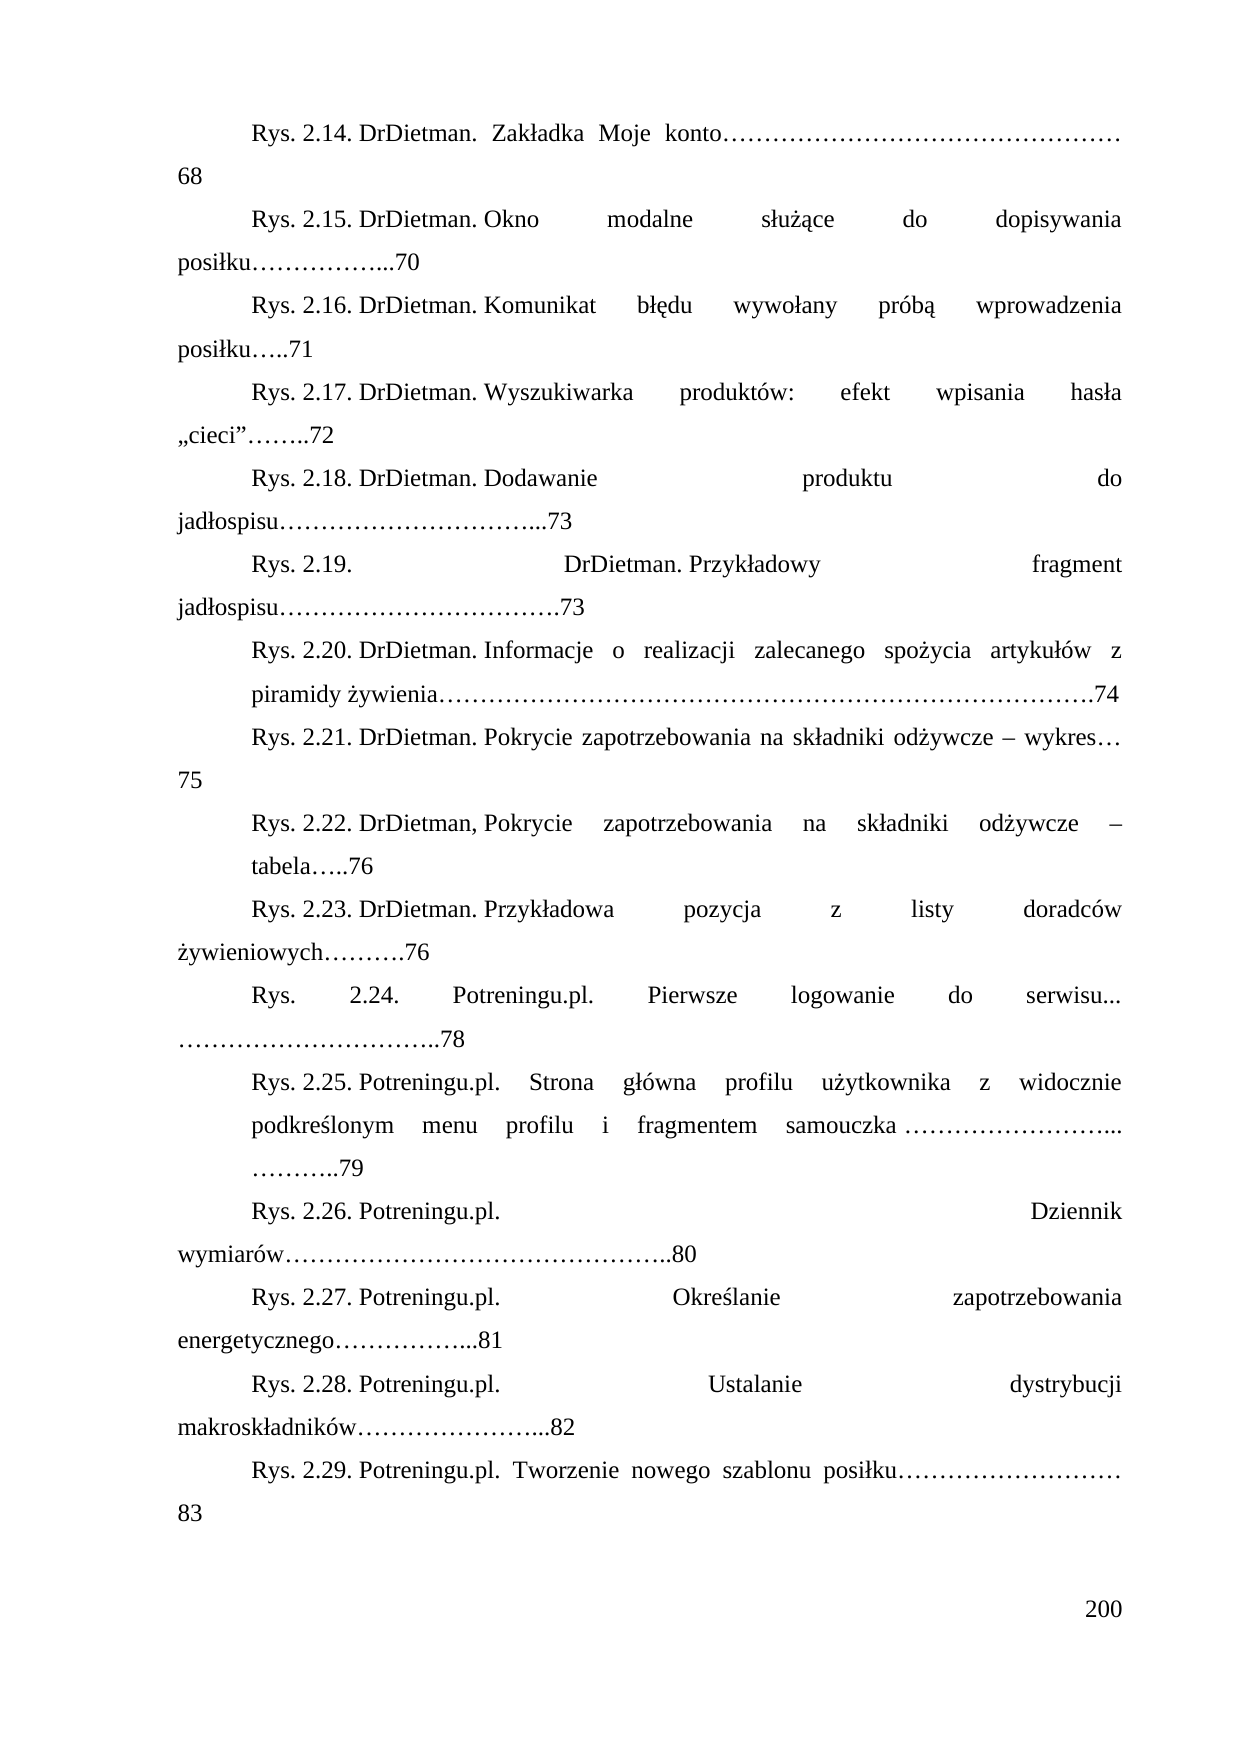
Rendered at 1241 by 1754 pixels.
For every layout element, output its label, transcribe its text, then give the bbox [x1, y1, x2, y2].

text Rys. 2.17. DrDietman. Wyszukiwarka produktów: efekt wpisania hasła „cieci”……..72 [177, 377, 1122, 449]
text Rys. 2.23. DrDietman. Przykładowa pozycja z listy doradców żywieniowych……….76 [177, 894, 1122, 966]
text Rys. 2.24. Potreningu.pl. Pierwsze logowanie do serwisu...…………………………..78 [177, 981, 1122, 1052]
text Rys. 2.22. DrDietman, Pokrycie zapotrzebowania na składniki odżywcze – tabela…..76 [251, 808, 1122, 880]
text Rys. 2.28. Potreningu.pl. Ustalanie dystrybucji makroskładników…………………...82 [177, 1369, 1122, 1441]
text Rys. 2.18. DrDietman. Dodawanie produktu do jadłospisu…………………………...73 [177, 463, 1122, 535]
text Rys. 2.29. Potreningu.pl. Tworzenie nowego szablonu posiłku………………………83 [177, 1455, 1122, 1527]
text Rys. 2.25. Potreningu.pl. Strona główna profilu użytkownika z widocznie podkreślonym menu profilu i fragmentem samouczka ……………………...………..79 [251, 1067, 1122, 1182]
text Rys. 2.16. DrDietman. Komunikat błędu wywołany próbą wprowadzenia posiłku…..71 [177, 291, 1122, 362]
text Rys. 2.15. DrDietman. Okno modalne służące do dopisywania posiłku……………...70 [177, 204, 1122, 276]
text Rys. 2.26. Potreningu.pl. Dziennik wymiarów………………………………………..80 [177, 1196, 1122, 1268]
text Rys. 2.20. DrDietman. Informacje o realizacji zalecanego spożycia artykułów z piramidy żywienia…………………………………………………………………….74 [251, 636, 1122, 707]
text Rys. 2.19. DrDietman. Przykładowy fragment jadłospisu…………………………….73 [177, 549, 1122, 621]
text Rys. 2.21. DrDietman. Pokrycie zapotrzebowania na składniki odżywcze – wykres…75 [177, 722, 1122, 794]
text Rys. 2.27. Potreningu.pl. Określanie zapotrzebowania energetycznego……………...81 [177, 1282, 1122, 1354]
text Rys. 2.14. DrDietman. Zakładka Moje konto…………………………………………68 [177, 118, 1122, 190]
